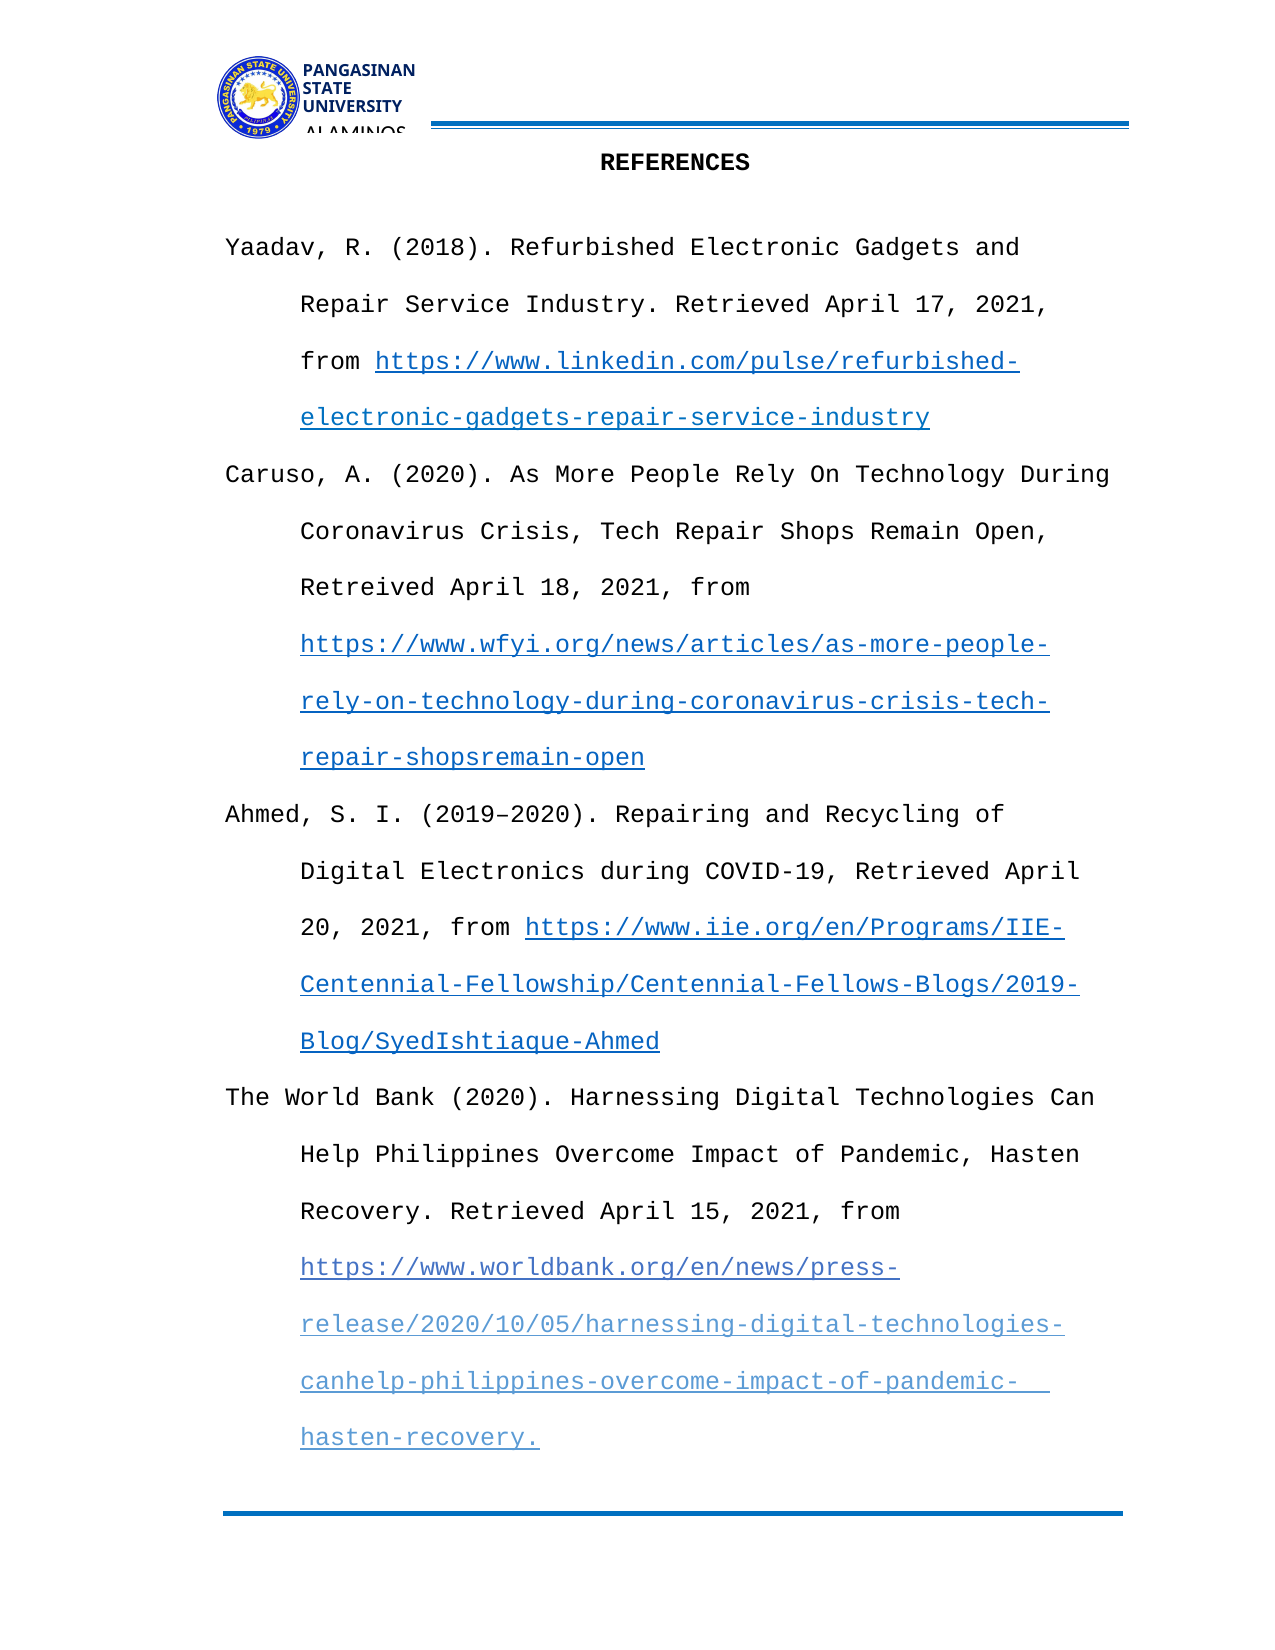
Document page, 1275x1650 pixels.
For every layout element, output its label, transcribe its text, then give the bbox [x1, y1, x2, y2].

text Yaadav, R. (2018). Refurbished Electronic Gadgets and Repair Service Industry. Retrieved April 17, 2021, from https://www.linkedin.com/pulse/refurbished- electronic-gadgets-repair-service-industry [225, 235, 1125, 433]
picture [217, 56, 300, 139]
text Caruso, A. (2020). As More People Rely On Technology During Coronavirus Crisis, Tech Repair Shops Remain Open, Retreived April 18, 2021, from https://www.wfyi.org/news/articles/as-more-people- rely-on-technology-during-coronavirus-crisis-tech- repair-shopsremain-open [225, 462, 1125, 773]
text The World Bank (2020). Harnessing Digital Technologies Can Help Philippines Overcome Impact of Pandemic, Hasten Recovery. Retrieved April 15, 2021, from https://www.worldbank.org/en/news/press- release/2020/10/05/harnessing-digital-technologies- canhelp-philippines-overcome-impact-of-pandemic- hasten-recovery. [225, 1085, 1125, 1453]
text REFERENCES [225, 150, 1125, 178]
text Ahmed, S. I. (2019–2020). Repairing and Recycling of Digital Electronics during COVID-19, Retrieved April 20, 2021, from https://www.iie.org/en/Programs/IIE- Centennial-Fellowship/Centennial-Fellows-Blogs/2019- Blog/SyedIshtiaque-Ahmed [225, 802, 1125, 1057]
